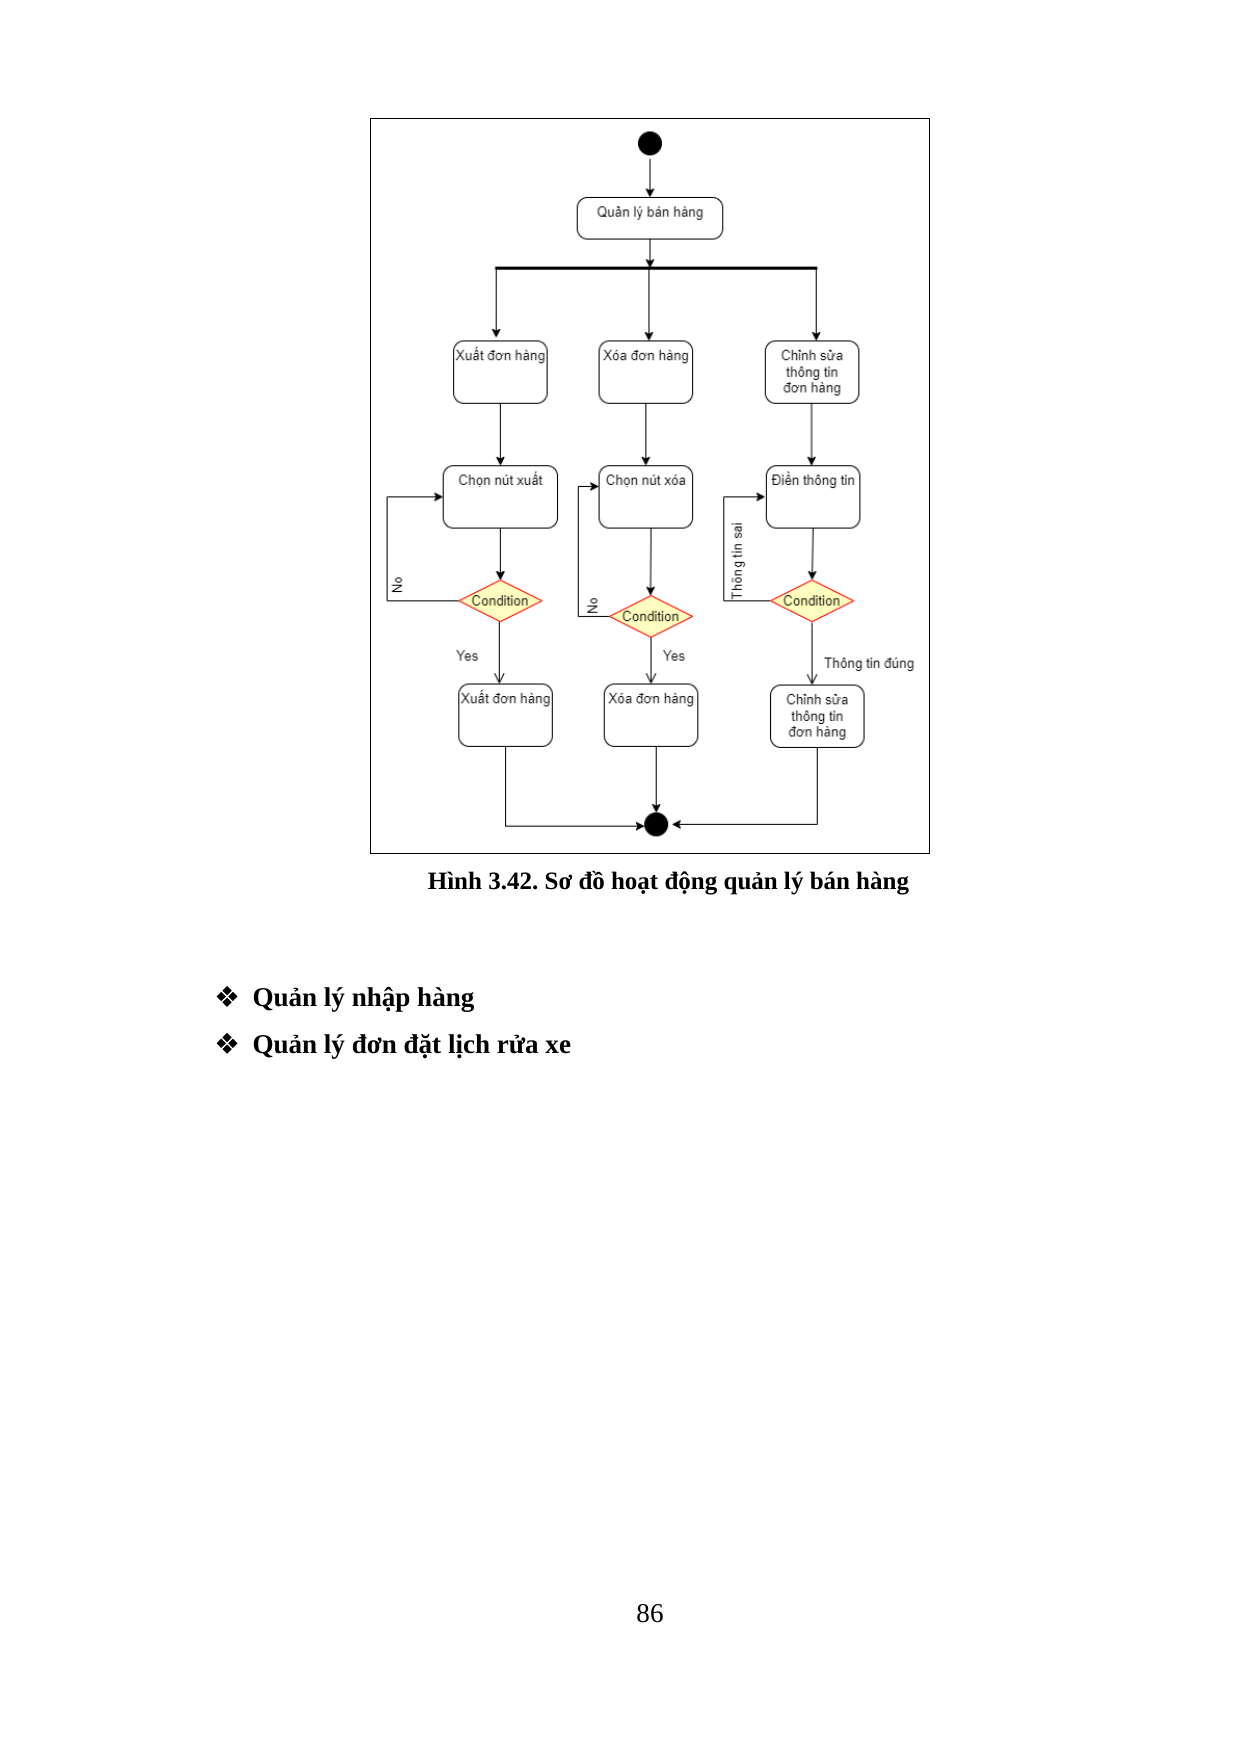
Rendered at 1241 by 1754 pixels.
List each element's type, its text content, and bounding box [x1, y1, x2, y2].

list Quản lý đơn đặt lịch rửa xe [177, 1028, 1122, 1059]
list Quản lý nhập hàng [177, 981, 1122, 1012]
picture [371, 119, 929, 853]
